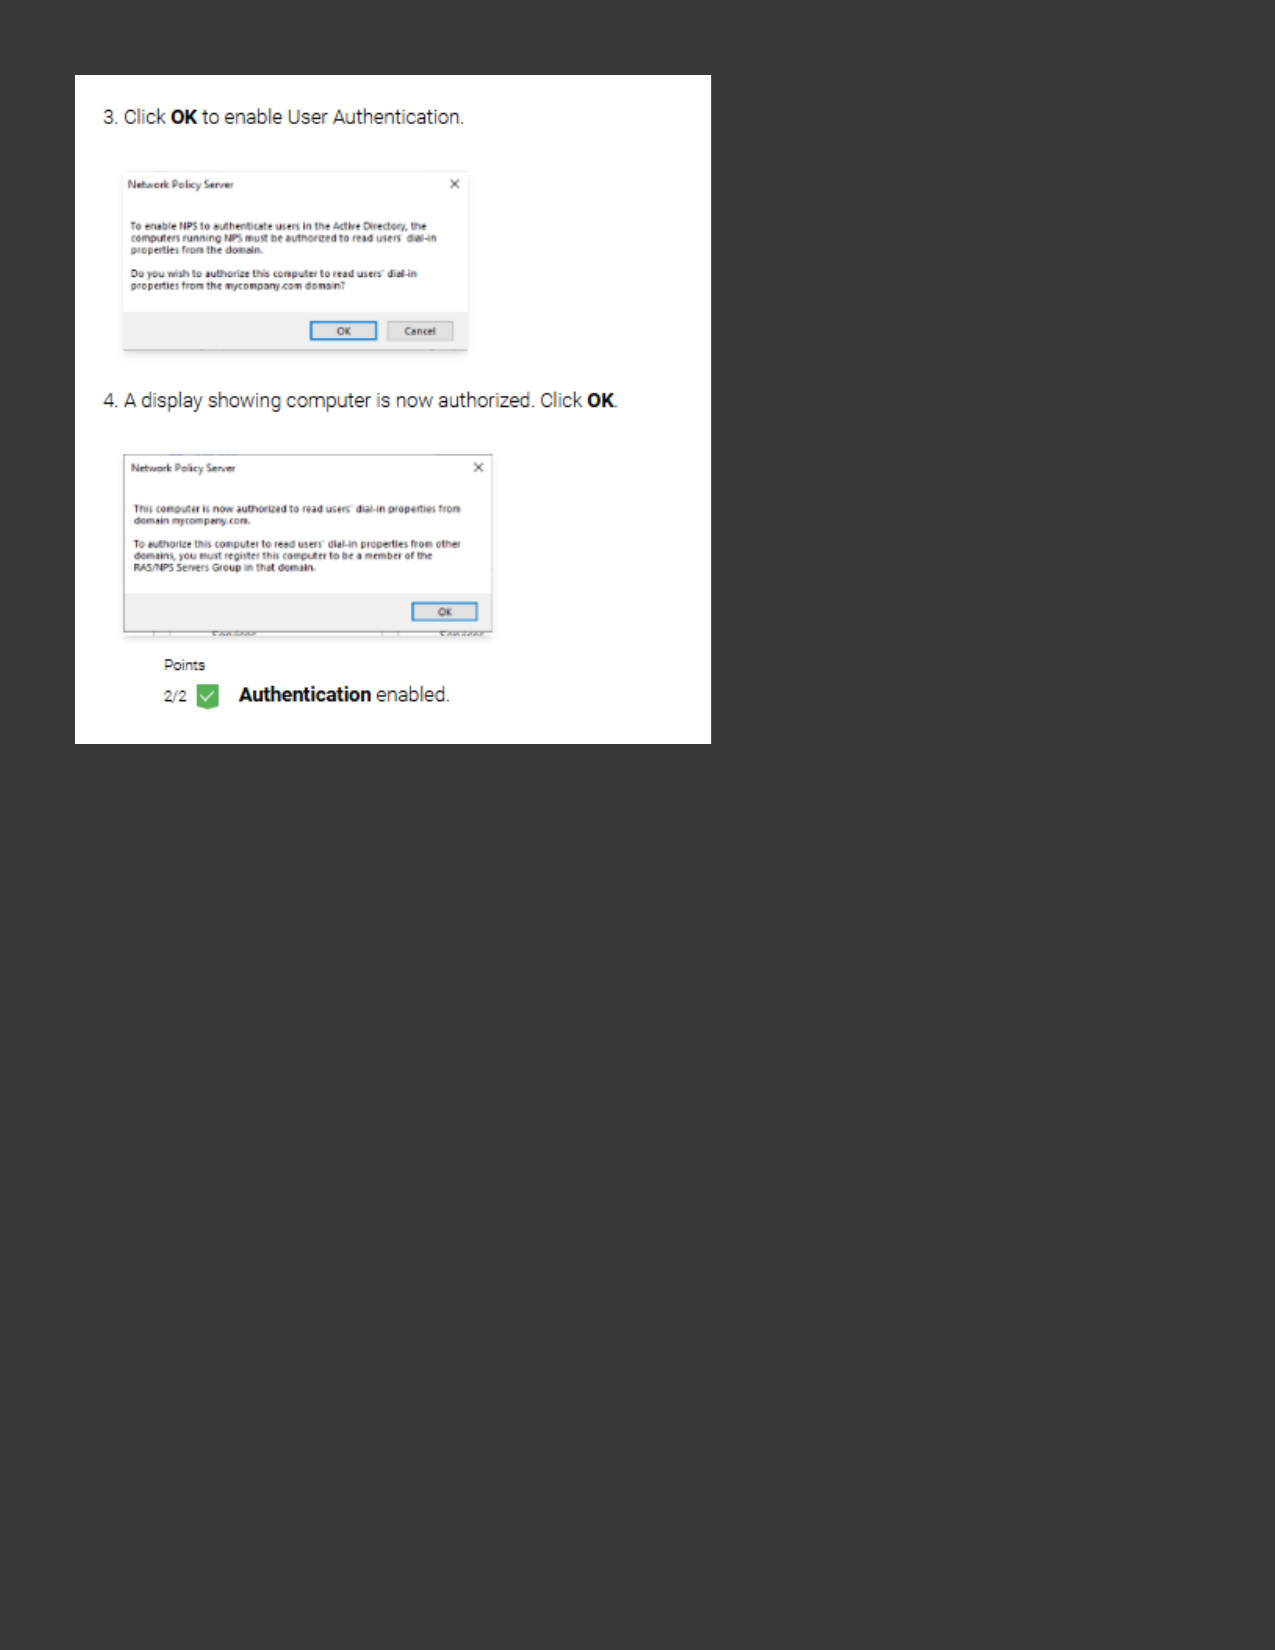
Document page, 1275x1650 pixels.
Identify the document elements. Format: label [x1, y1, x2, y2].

picture [75, 75, 712, 744]
